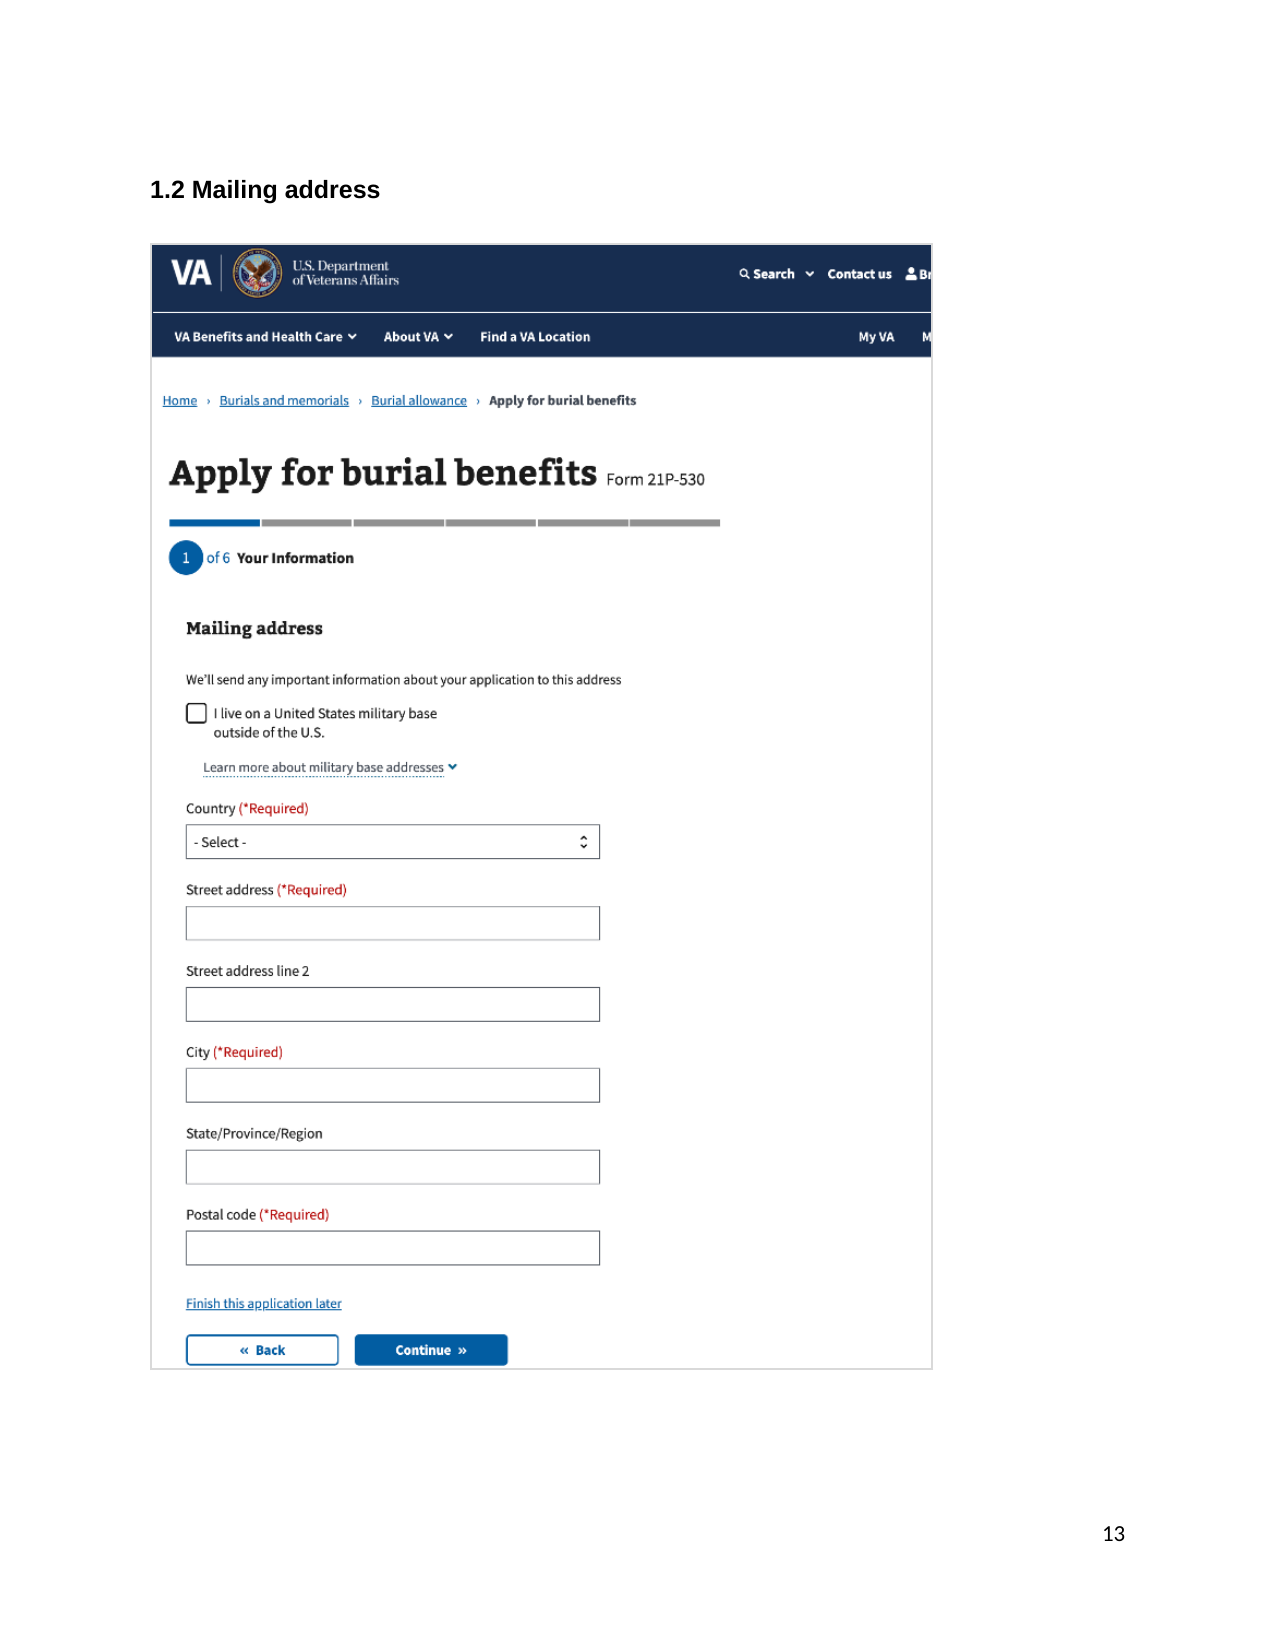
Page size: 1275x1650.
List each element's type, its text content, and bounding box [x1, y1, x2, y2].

subtitle 1.2 Mailing address [150, 175, 1125, 239]
picture [152, 245, 931, 1368]
